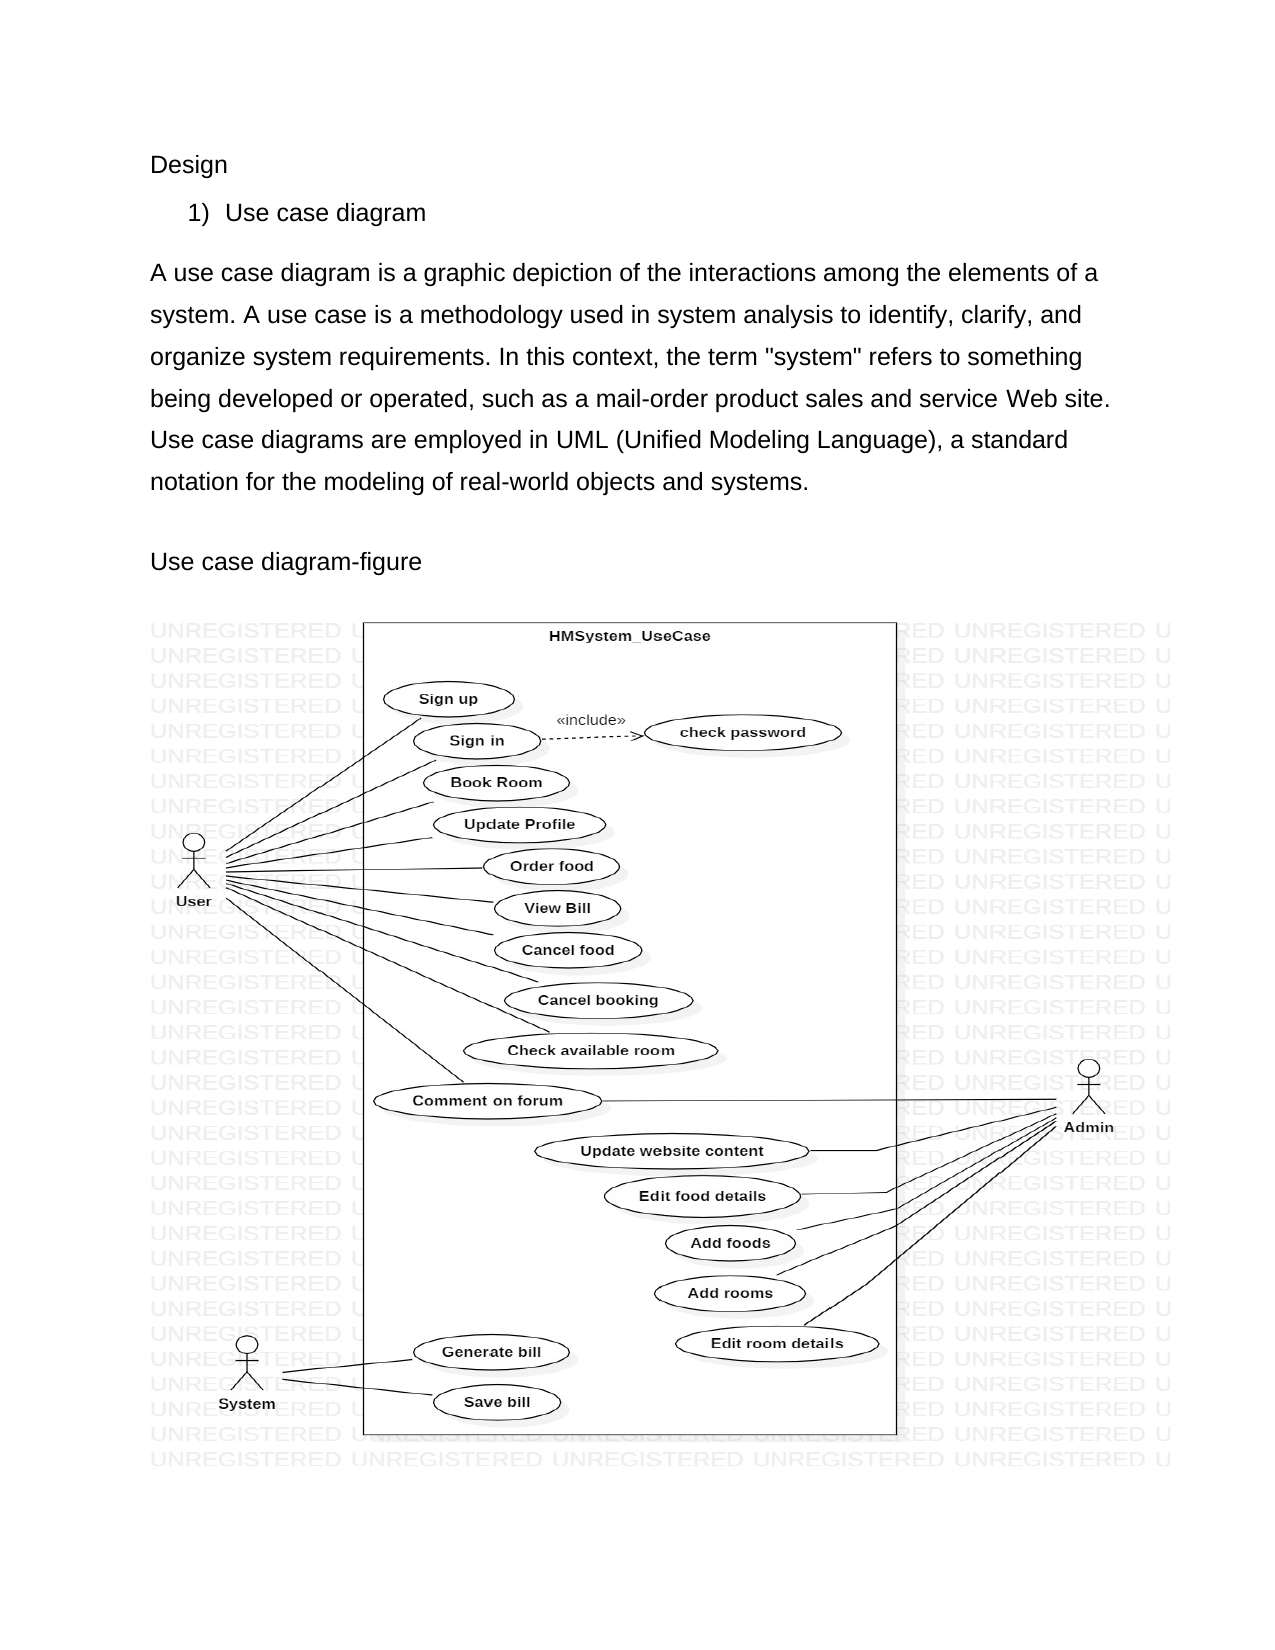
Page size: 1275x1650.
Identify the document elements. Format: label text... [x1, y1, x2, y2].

picture [150, 612, 1171, 1476]
text A use case diagram is a graphic depiction of the interactions among the elements of a system. A use case is a methodology used in system analysis to identify, clarify, and organize system requirements. In this context, the term "system" refers to something being developed or operated, such as a mail-order product sales and service Web site. Use case diagrams are employed in UML (Unified Modeling Language), a standard notation for the modeling of real-world objects and systems. [150, 245, 1125, 496]
text Design [150, 150, 1125, 179]
list Use case diagram [187, 198, 1125, 226]
text Use case diagram-figure [150, 533, 1125, 575]
